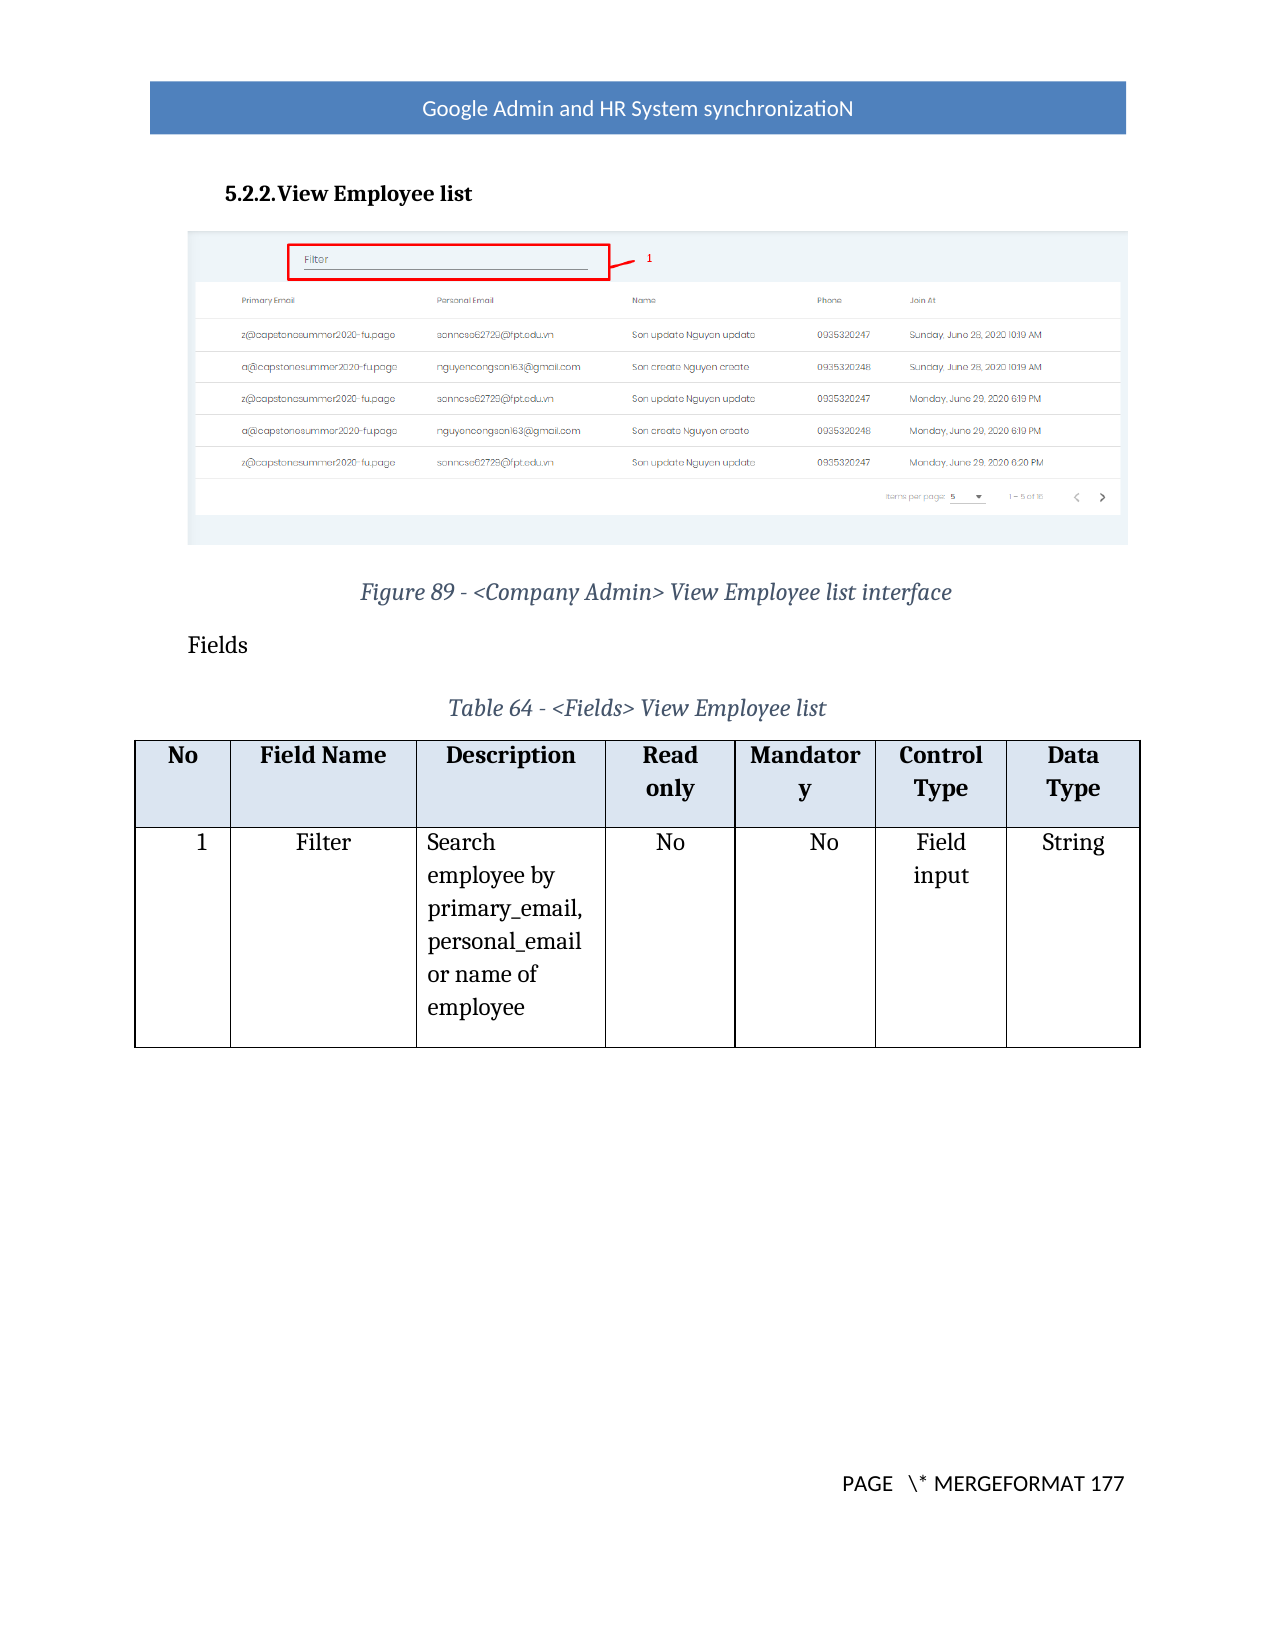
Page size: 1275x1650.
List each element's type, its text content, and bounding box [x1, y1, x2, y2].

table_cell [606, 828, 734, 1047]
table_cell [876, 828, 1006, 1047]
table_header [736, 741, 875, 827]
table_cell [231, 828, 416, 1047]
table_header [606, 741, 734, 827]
picture [187, 231, 1128, 545]
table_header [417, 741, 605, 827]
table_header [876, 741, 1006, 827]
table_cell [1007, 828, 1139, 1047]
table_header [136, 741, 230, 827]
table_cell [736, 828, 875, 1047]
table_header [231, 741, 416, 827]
text Table 64 - <Fields> View Employee list [150, 693, 1125, 722]
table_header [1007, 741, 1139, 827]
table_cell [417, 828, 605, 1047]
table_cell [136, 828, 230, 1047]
text Figure 89 - <Company Admin> View Employee list interface [187, 577, 1125, 606]
text Fields [187, 631, 1125, 660]
subtitle View Employee list [225, 181, 1125, 207]
